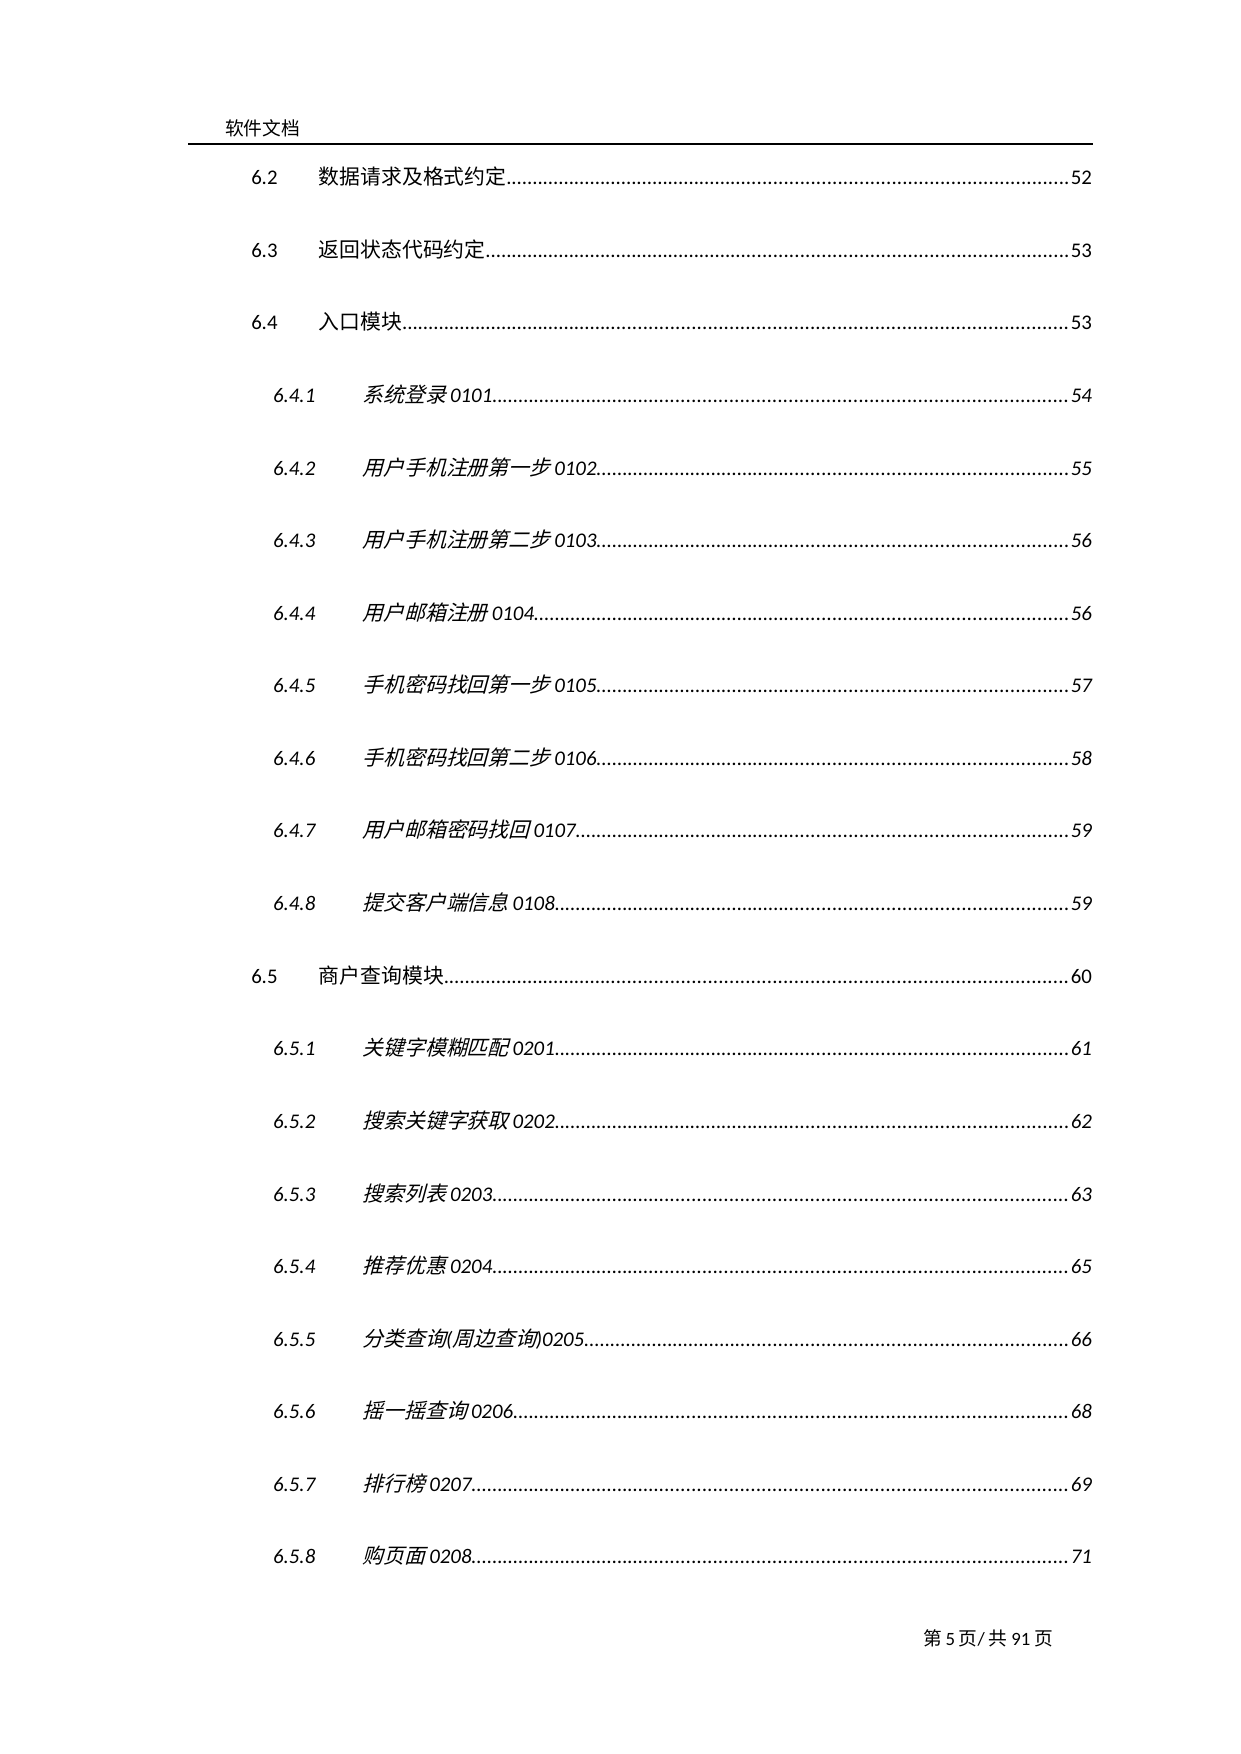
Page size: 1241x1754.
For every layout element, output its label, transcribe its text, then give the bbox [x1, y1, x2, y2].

text 6.4.4 用户邮箱注册0104 56 [231, 595, 1093, 627]
text 6.4.3 用户手机注册第二步0103 56 [231, 522, 1093, 555]
text 6.5.2 搜索关键字获取0202 62 [231, 1103, 1093, 1136]
text 6.4.2 用户手机注册第一步0102 55 [231, 449, 1093, 482]
text 6.4.5 手机密码找回第一步0105 57 [231, 667, 1093, 700]
text 6.5.8 购页面0208 71 [231, 1539, 1093, 1571]
text 6.5.4 推荐优惠0204 65 [231, 1248, 1093, 1281]
text 6.5.6 摇一摇查询0206 68 [231, 1393, 1093, 1426]
text 6.5.3 搜索列表0203 63 [231, 1176, 1093, 1208]
text 6.5 商户查询模块 60 [209, 958, 1093, 990]
text 6.5.5 分类查询(周边查询)0205 66 [231, 1321, 1093, 1353]
text 6.3 返回状态代码约定 53 [209, 232, 1093, 264]
text 6.4.6 手机密码找回第二步0106 58 [231, 740, 1093, 772]
text 6.2 数据请求及格式约定 52 [209, 159, 1093, 192]
text 6.5.1 关键字模糊匹配0201 61 [231, 1030, 1093, 1063]
text 6.4.1 系统登录0101 54 [231, 377, 1093, 409]
text 6.4.7 用户邮箱密码找回0107 59 [231, 813, 1093, 845]
text 6.4 入口模块 53 [209, 304, 1093, 337]
text 6.5.7 排行榜0207 69 [231, 1466, 1093, 1498]
text 6.4.8 提交客户端信息0108 59 [231, 885, 1093, 918]
